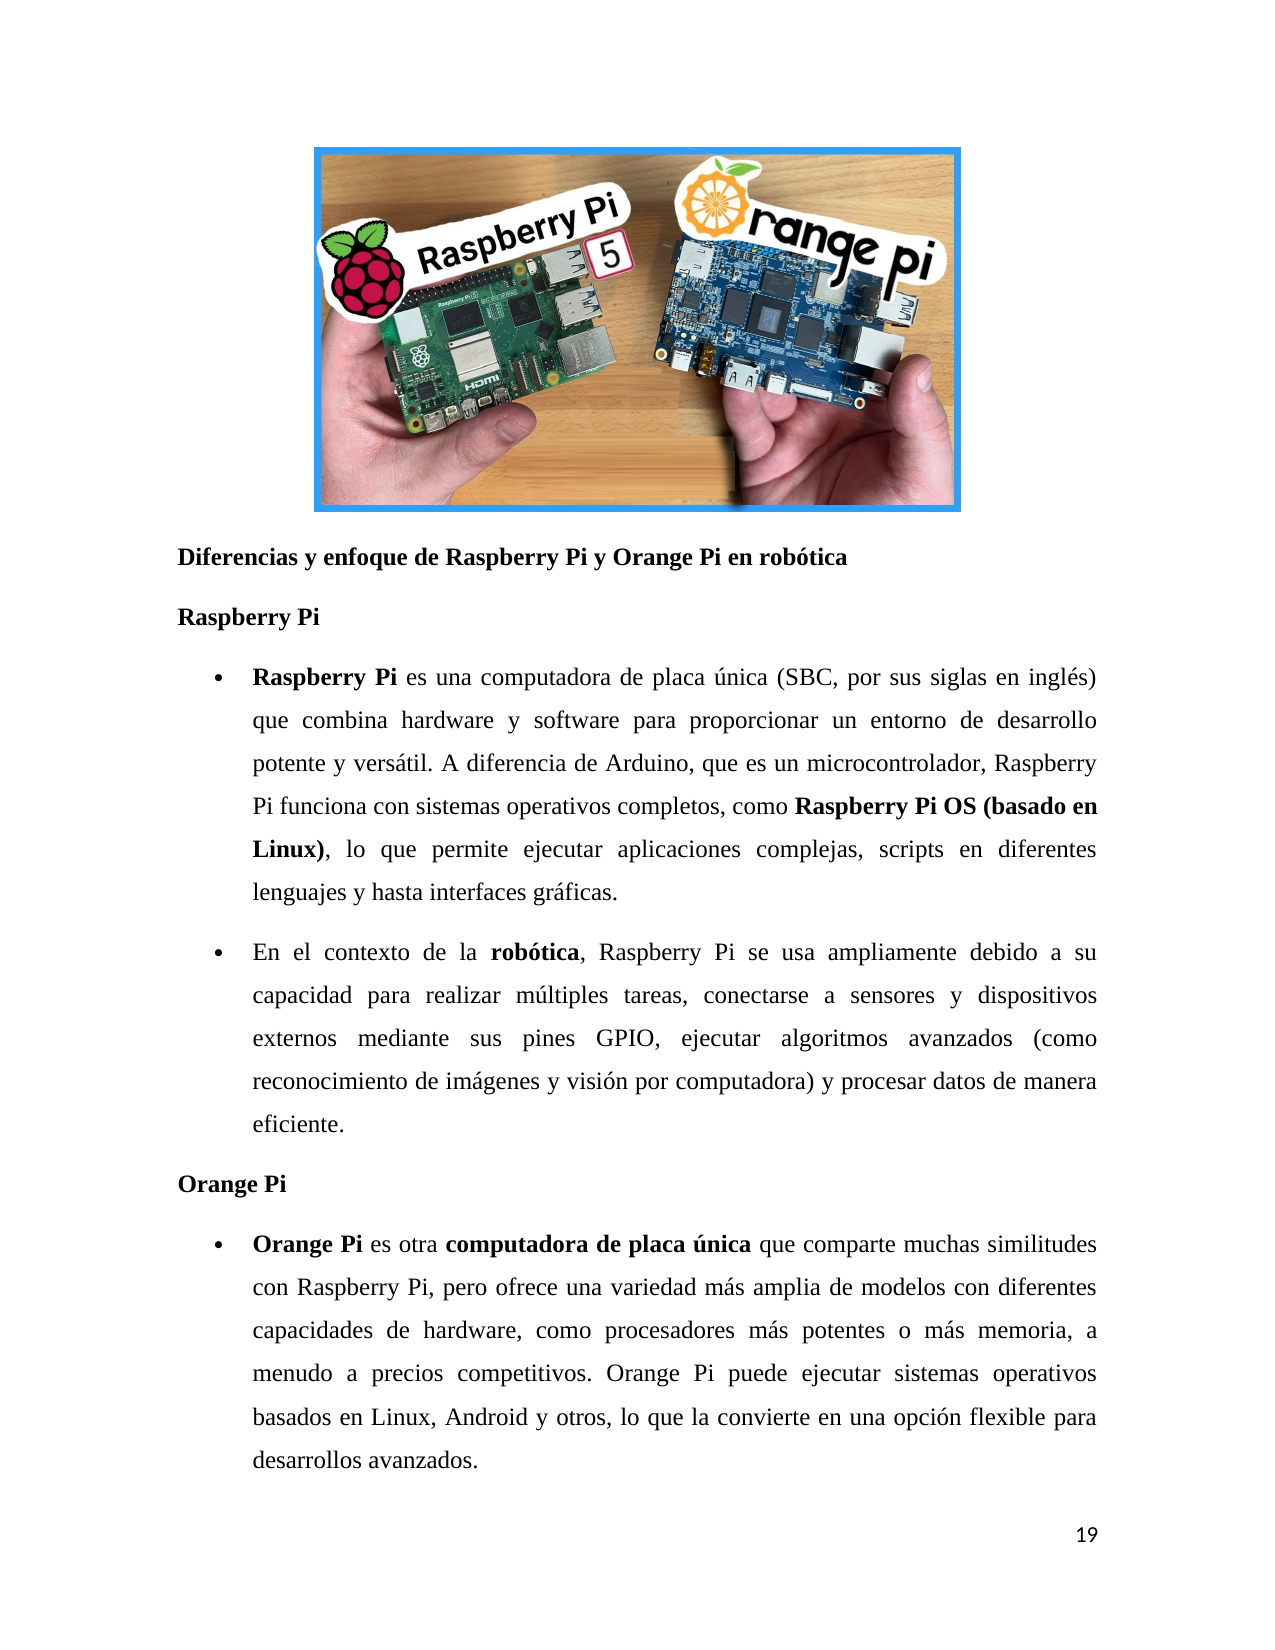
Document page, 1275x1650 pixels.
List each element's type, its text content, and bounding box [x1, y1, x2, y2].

list Orange Pi es otra computadora de placa única que comparte muchas similitudes con Raspberry Pi, pero ofrece una variedad más amplia de modelos con diferentes capacidades de hardware, como procesadores más potentes o más memoria, a menudo a precios competitivos. Orange Pi puede ejecutar sistemas operativos basados en Linux, Android y otros, lo que la convierte en una opción flexible para desarrollos avanzados. [215, 1229, 1098, 1473]
text Diferencias y enfoque de Raspberry Pi y Orange Pi en robótica [177, 542, 1098, 571]
list Raspberry Pi es una computadora de placa única (SBC, por sus siglas en inglés) que combina hardware y software para proporcionar un entorno de desarrollo potente y versátil. A diferencia de Arduino, que es un microcontrolador, Raspberry Pi funciona con sistemas operativos completos, como Raspberry Pi OS (basado en Linux), lo que permite ejecutar aplicaciones complejas, scripts en diferentes lenguajes y hasta interfaces gráficas. [215, 662, 1098, 906]
text Orange Pi [177, 1169, 1098, 1198]
text Raspberry Pi [177, 602, 1098, 631]
list En el contexto de la robótica, Raspberry Pi se usa ampliamente debido a su capacidad para realizar múltiples tareas, conectarse a sensores y dispositivos externos mediante sus pines GPIO, ejecutar algoritmos avanzados (como reconocimiento de imágenes y visión por computadora) y procesar datos de manera eficiente. [215, 937, 1098, 1138]
picture [314, 147, 961, 512]
